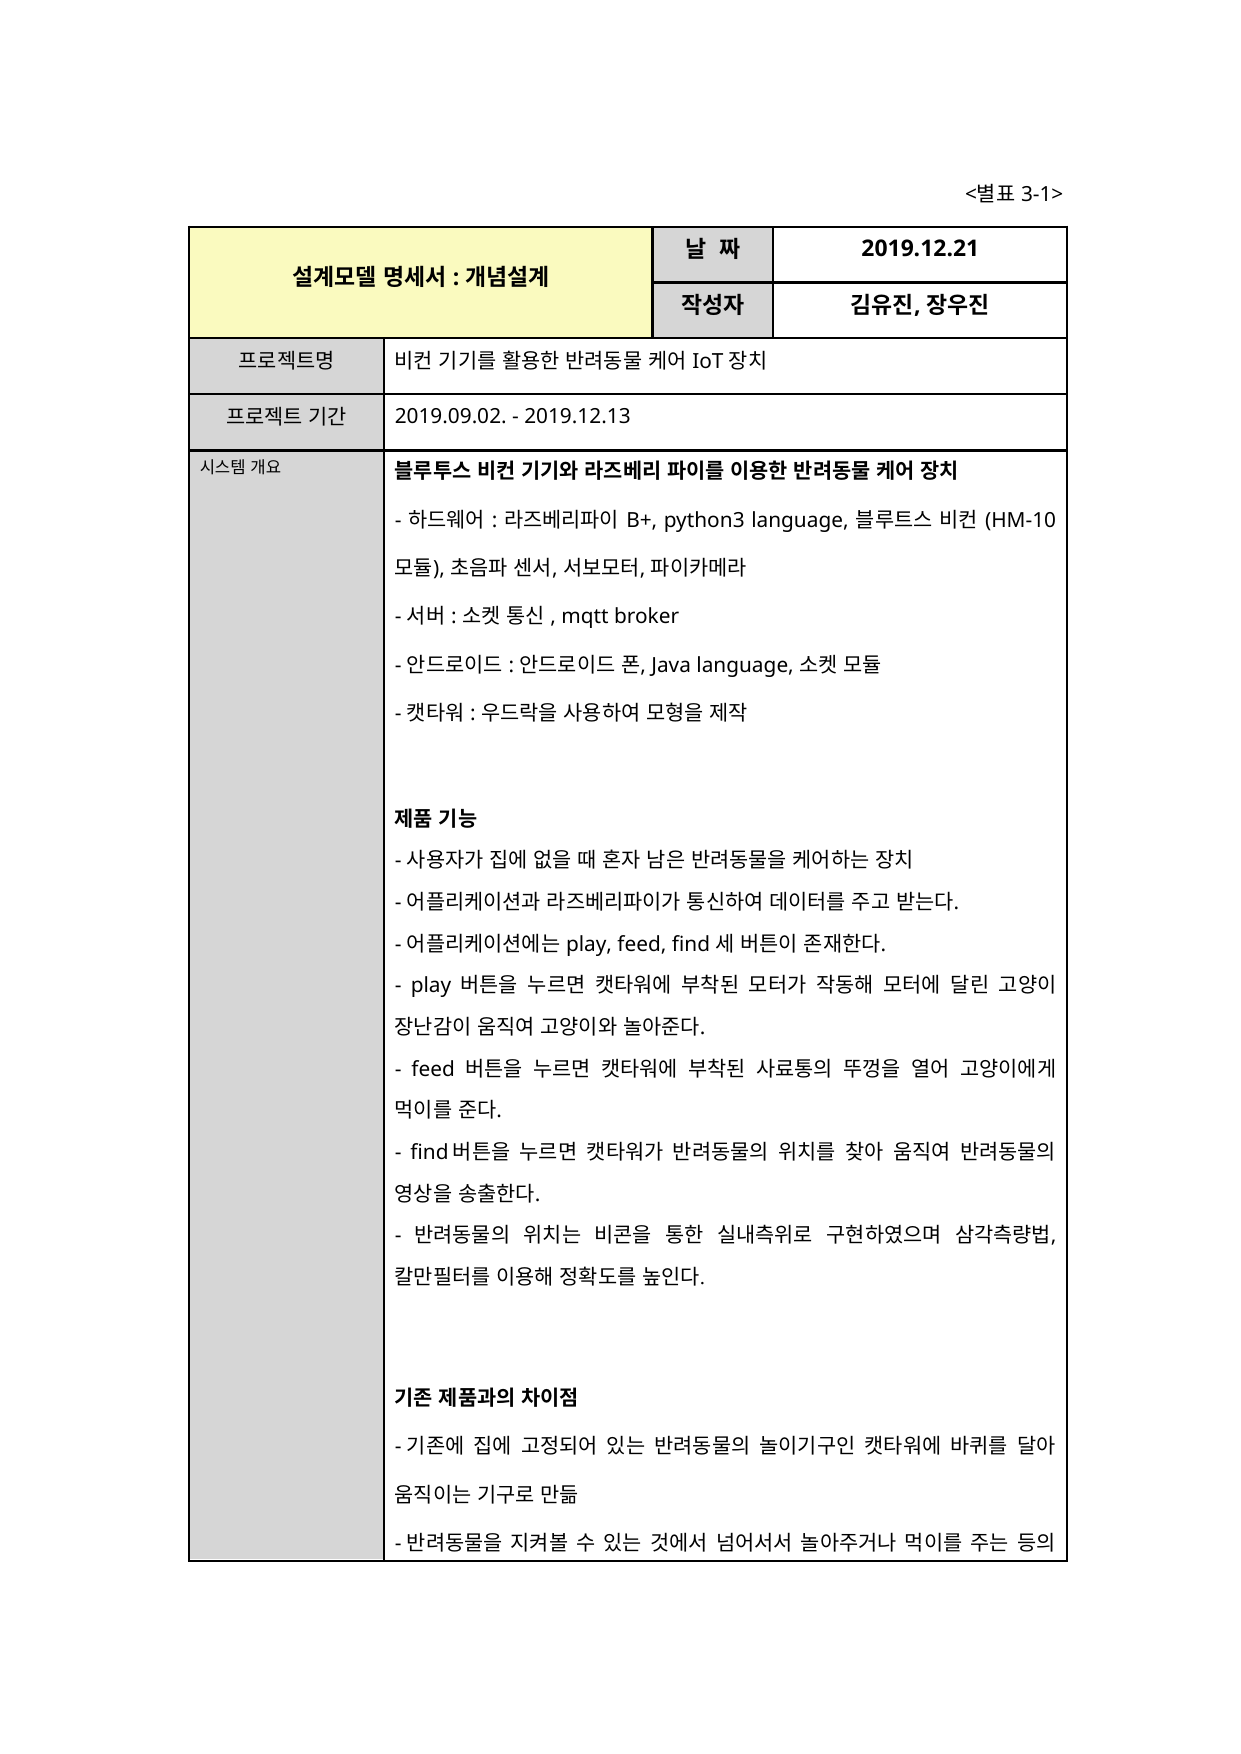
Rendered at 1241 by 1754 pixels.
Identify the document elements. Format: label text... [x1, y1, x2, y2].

table_cell 프로젝트명 [190, 339, 383, 393]
table_cell 2019.09.02. - 2019.12.13 [385, 395, 1066, 449]
text <별표 3-1> [177, 177, 1063, 207]
table_cell 시스템 개요 [190, 452, 383, 1559]
table_header 2019.12.21 [774, 228, 1066, 281]
table_header 날 짜 [654, 228, 772, 281]
table_cell 프로젝트 기간 [190, 395, 383, 449]
table_cell 비컨 기기를 활용한 반려동물 케어 IoT 장치 [385, 339, 1066, 393]
table_header 설계모델 명세서 : 개념설계 [190, 228, 651, 337]
table_cell 작성자 [654, 284, 772, 337]
table_cell 김유진, 장우진 [774, 284, 1066, 337]
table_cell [385, 452, 1066, 1559]
